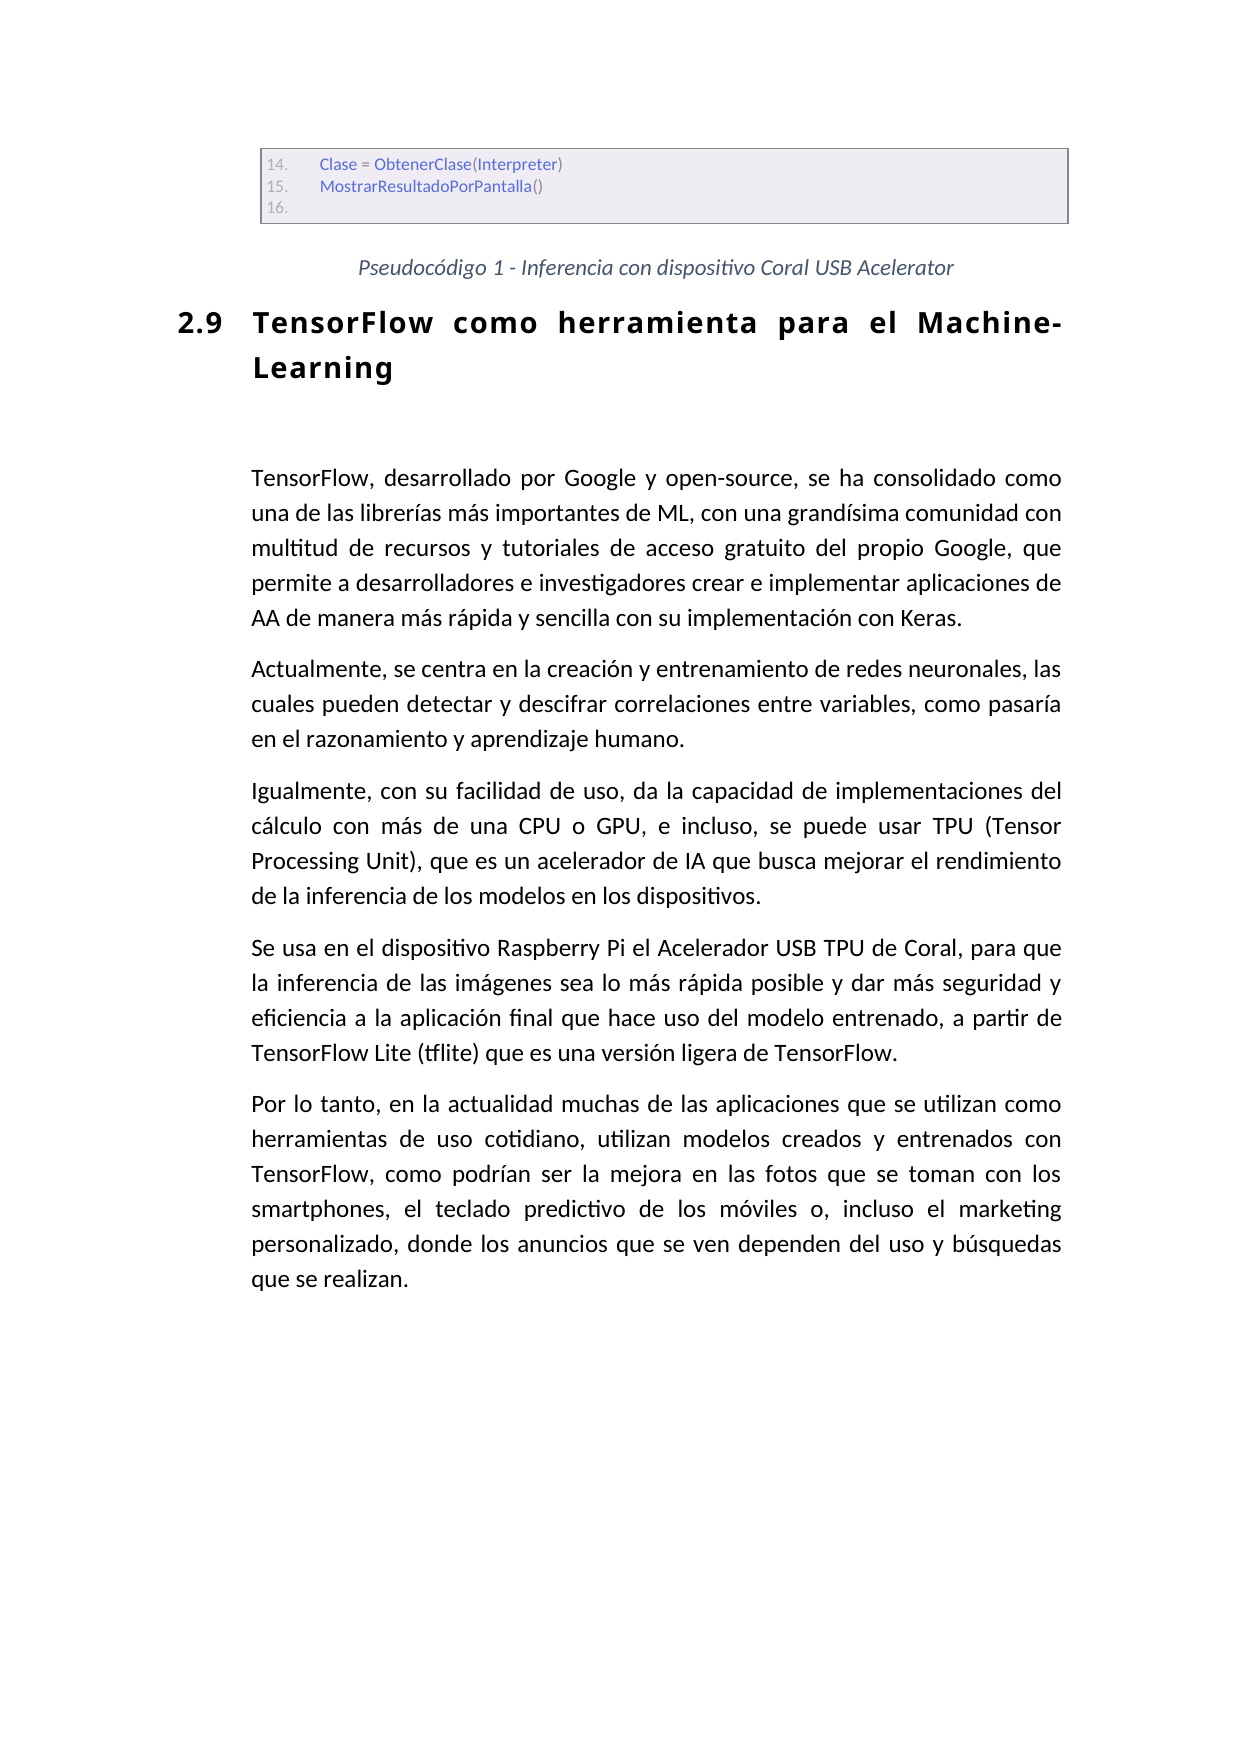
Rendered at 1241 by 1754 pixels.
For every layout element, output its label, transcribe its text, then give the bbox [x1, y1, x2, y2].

text Actualmente, se centra en la creación y entrenamiento de redes neuronales, las cuales pueden detectar y descifrar correlaciones entre variables, como pasaría en el razonamiento y aprendizaje humano. [251, 653, 1063, 754]
text Por lo tanto, en la actualidad muchas de las aplicaciones que se utilizan como herramientas de uso cotidiano, utilizan modelos creados y entrenados con TensorFlow, como podrían ser la mejora en las fotos que se toman con los smartphones, el teclado predictivo de los móviles o, incluso el marketing personalizado, donde los anuncios que se ven dependen del uso y búsquedas que se realizan. [251, 1088, 1063, 1294]
text Igualmente, con su facilidad de uso, da la capacidad de implementaciones del cálculo con más de una CPU o GPU, e incluso, se puede usar TPU (Tensor Processing Unit), que es un acelerador de IA que busca mejorar el rendimiento de la inferencia de los modelos en los dispositivos. [251, 775, 1063, 911]
list Clase = ObtenerClase(Interpreter) [262, 149, 1067, 169]
list MostrarResultadoPorPantalla() [262, 169, 1067, 191]
text TensorFlow, desarrollado por Google y open-source, se ha consolidado como una de las librerías más importantes de ML, con una grandísima comunidad con multitud de recursos y tutoriales de acceso gratuito del propio Google, que permite a desarrolladores e investigadores crear e implementar aplicaciones de AA de manera más rápida y sencilla con su implementación con Keras. [251, 462, 1063, 632]
text Se usa en el dispositivo Raspberry Pi el Acelerador USB TPU de Coral, para que la inferencia de las imágenes sea lo más rápida posible y dar más seguridad y eficiencia a la aplicación final que hace uso del modelo entrenado, a partir de TensorFlow Lite (tflite) que es una versión ligera de TensorFlow. [251, 932, 1063, 1067]
subtitle TensorFlow como herramienta para el Machine-Learning [177, 302, 1063, 387]
